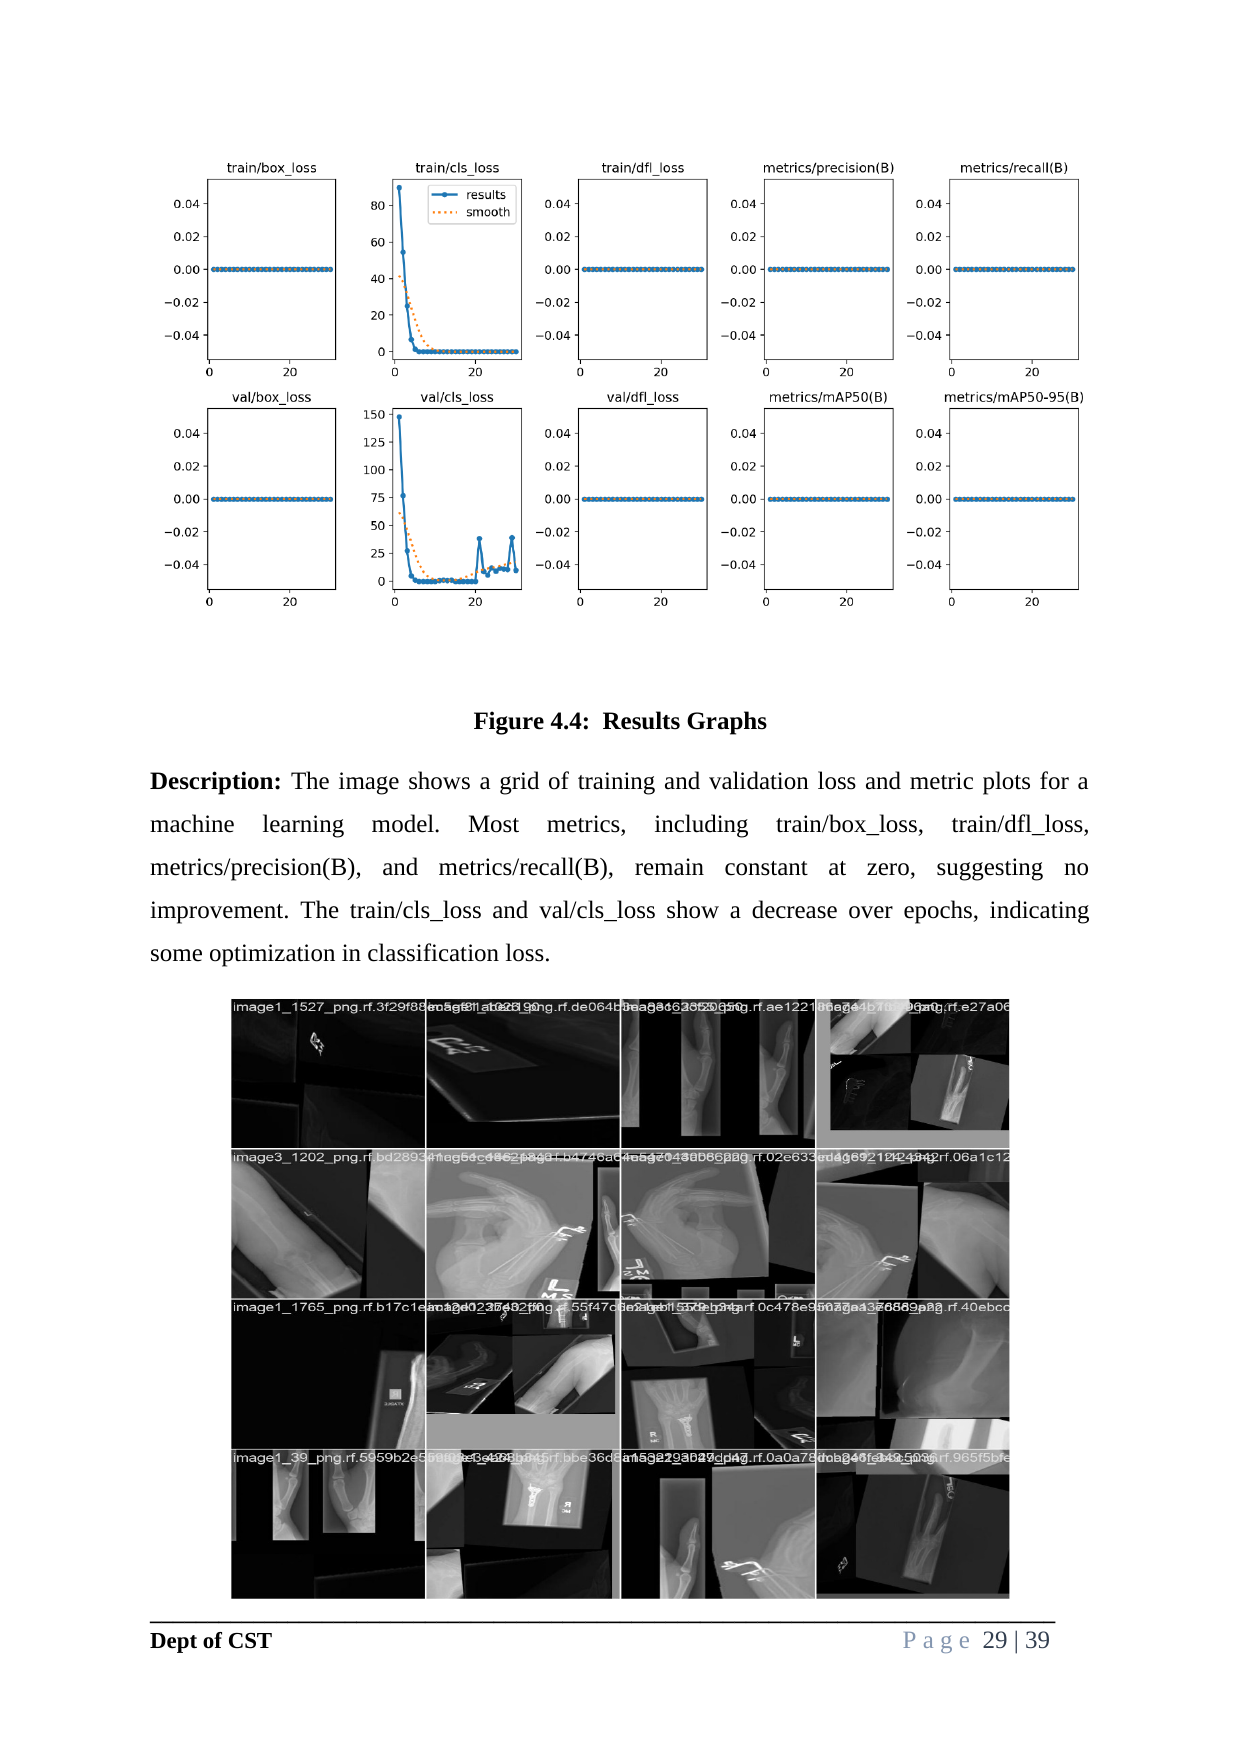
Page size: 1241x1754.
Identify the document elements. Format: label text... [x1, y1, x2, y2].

picture [150, 150, 1091, 621]
picture [230, 998, 1010, 1599]
text Figure 4.4: Results Graphs [150, 706, 1090, 735]
text Description: The image shows a grid of training and validation loss and metric plots for a machine learning model. Most metrics, including train/box_loss, train/dfl_loss, metrics/precision(B), and metrics/recall(B), remain constant at zero, suggesting no improvement. The train/cls_loss and val/cls_loss show a decrease over epochs, indicating some optimization in classification loss. [150, 766, 1090, 967]
